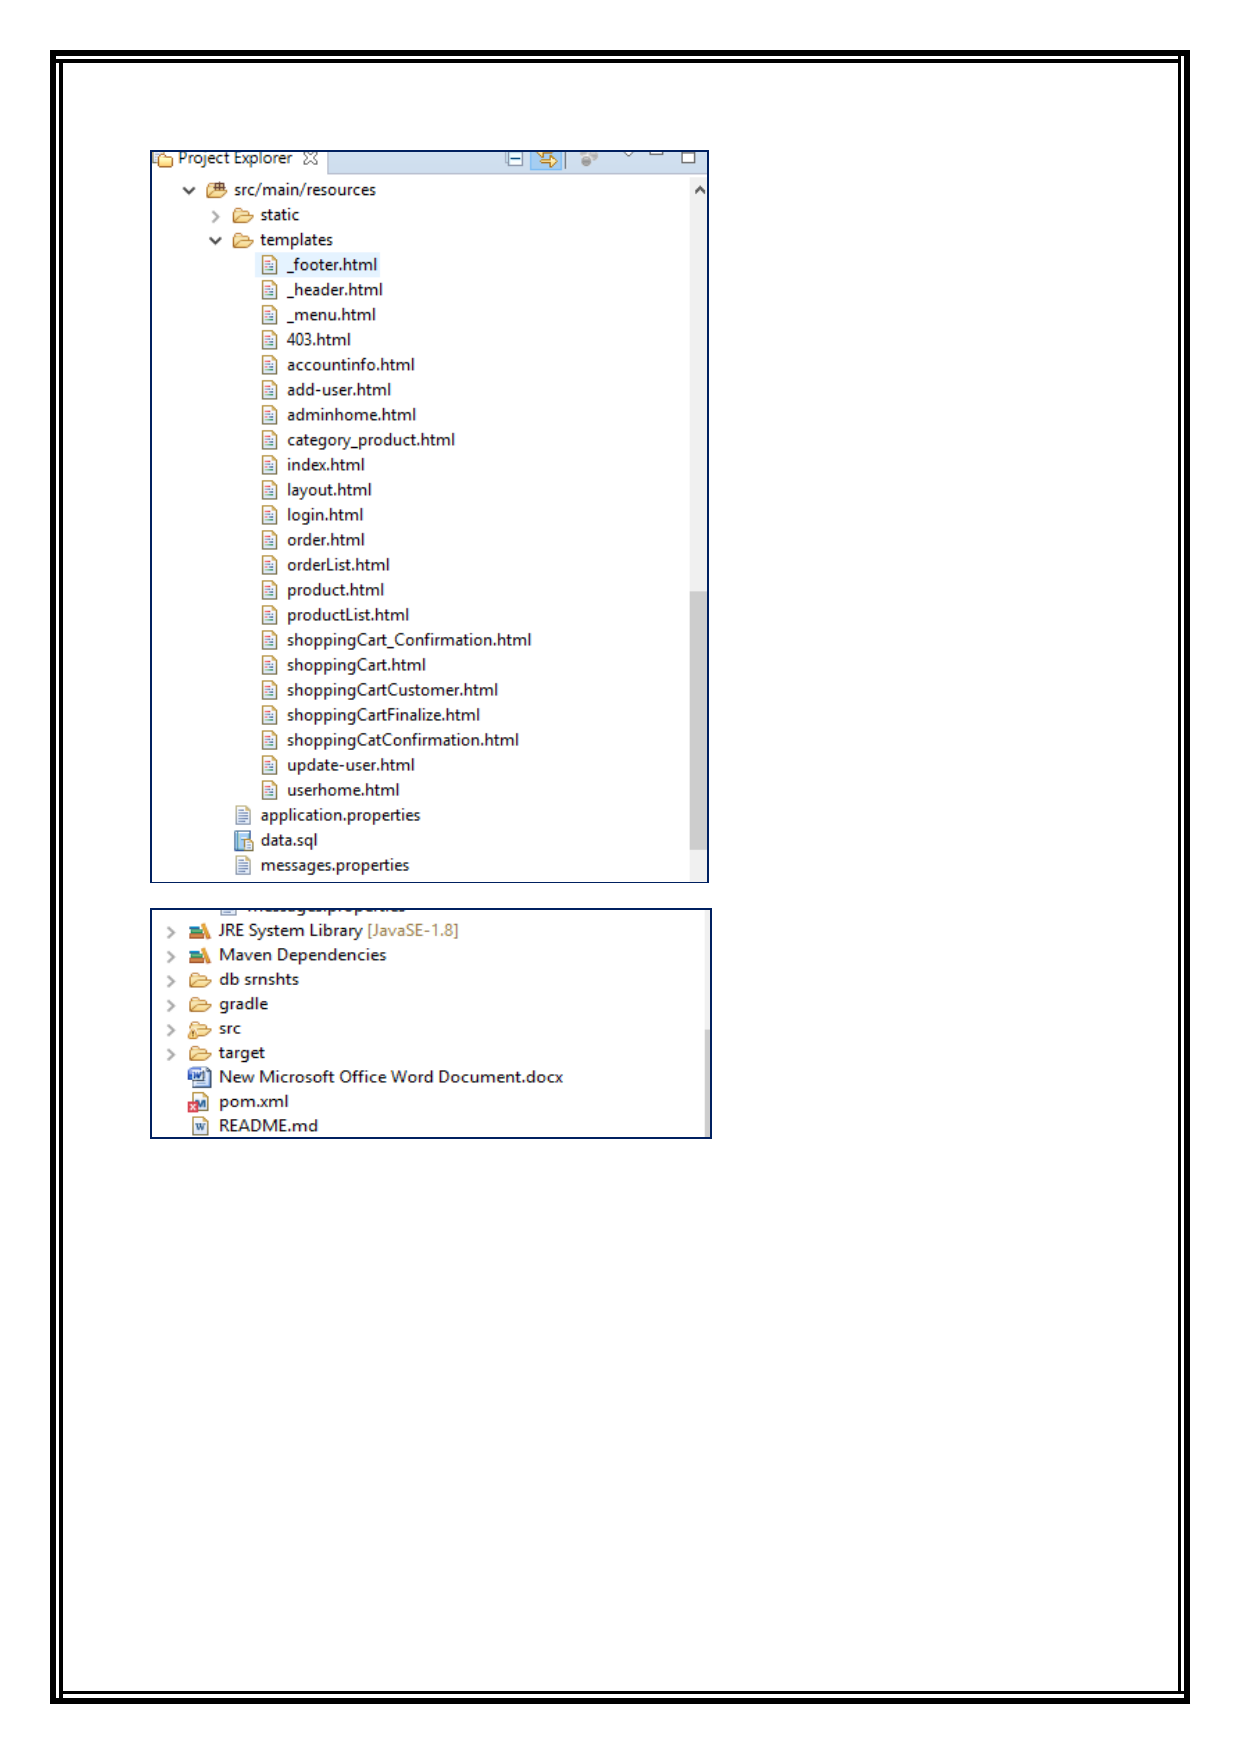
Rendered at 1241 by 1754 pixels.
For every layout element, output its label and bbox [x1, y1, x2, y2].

picture [152, 152, 707, 882]
picture [152, 910, 710, 1137]
